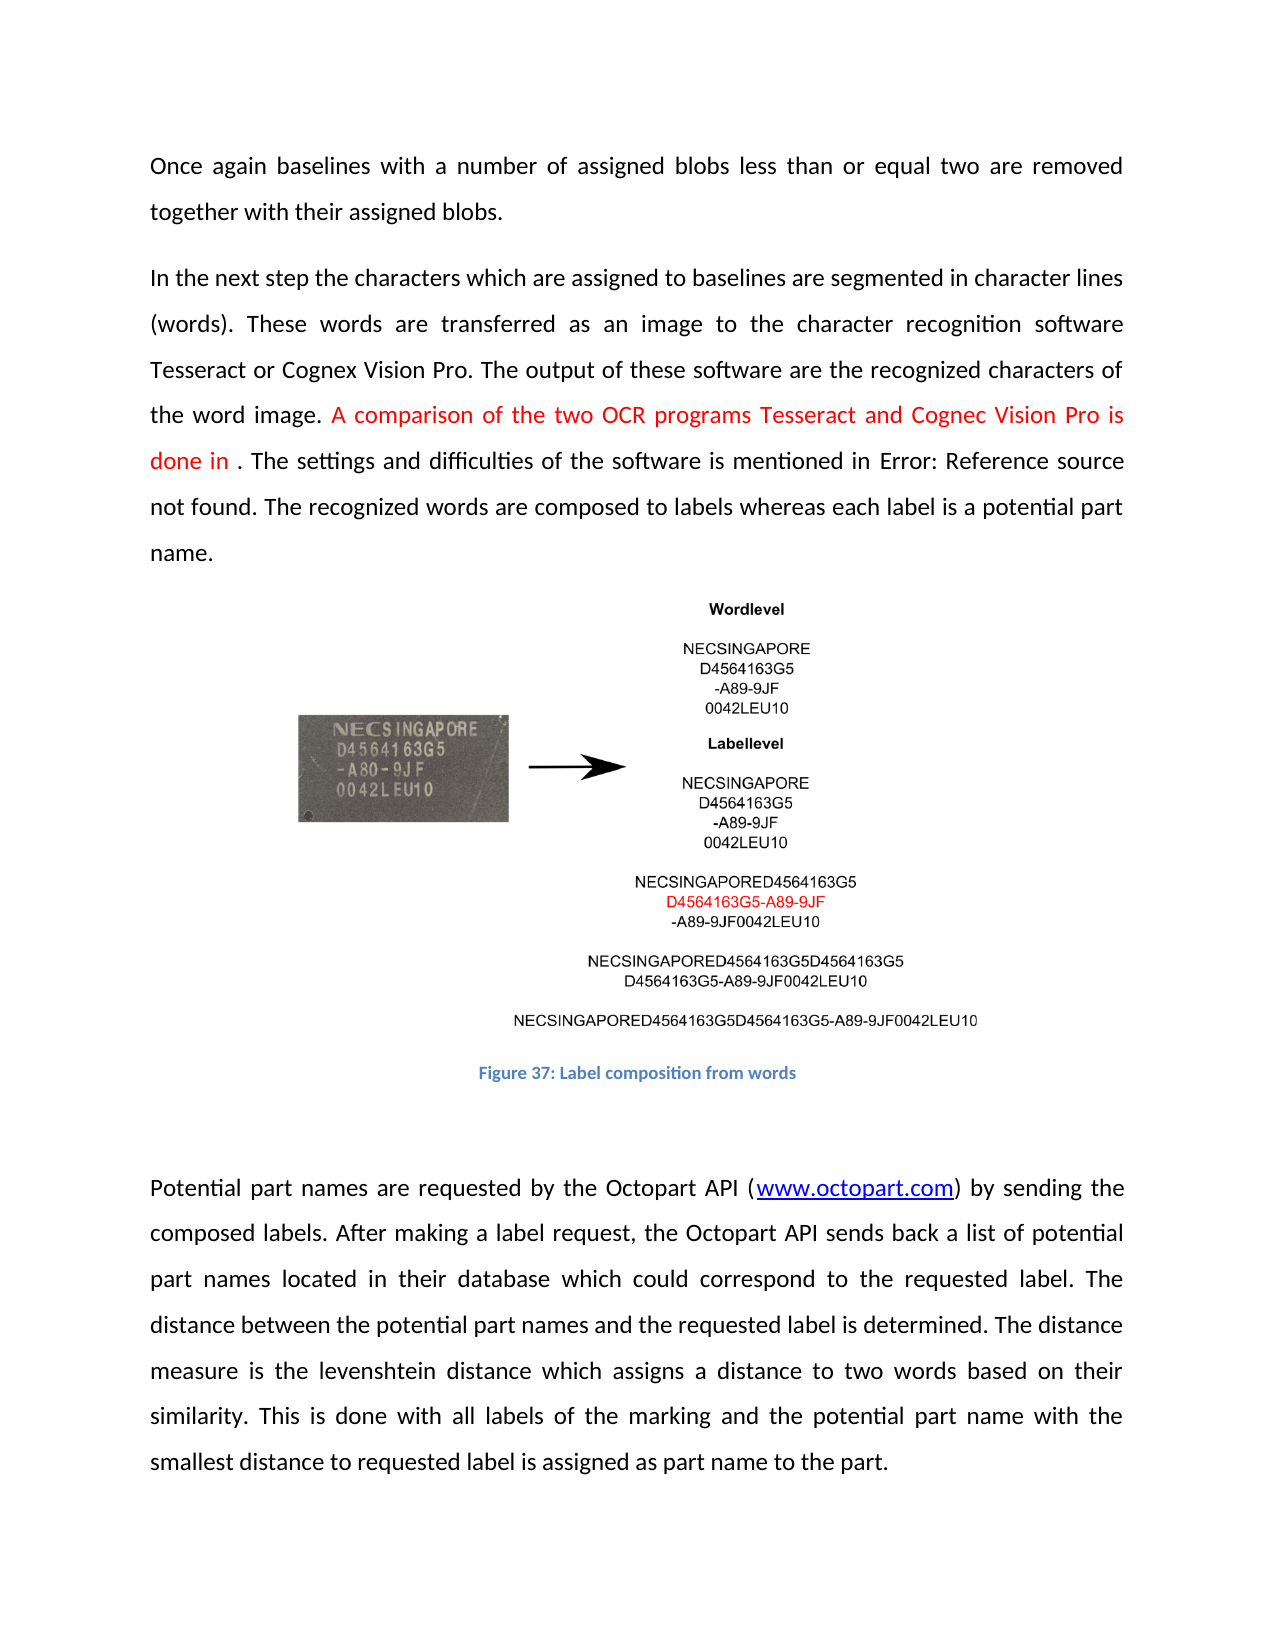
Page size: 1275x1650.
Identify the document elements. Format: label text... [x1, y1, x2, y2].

picture [298, 603, 977, 1026]
text Potential part names are requested by the Octopart API (www.octopart.com) by sending the composed labels. After making a label request, the Octopart API sends back a list of potential part names located in their database which could correspond to the requested label. The distance between the potential part names and the requested label is determined. The distance measure is the levenshtein distance which assigns a distance to two words based on their similarity. This is done with all labels of the marking and the potential part name with the smallest distance to requested label is assigned as part name to the part. [150, 1172, 1125, 1477]
text Once again baselines with a number of assigned blobs less than or equal two are removed together with their assigned blobs. [150, 150, 1125, 226]
text Figure 37: Label composition from words [150, 1062, 1125, 1084]
